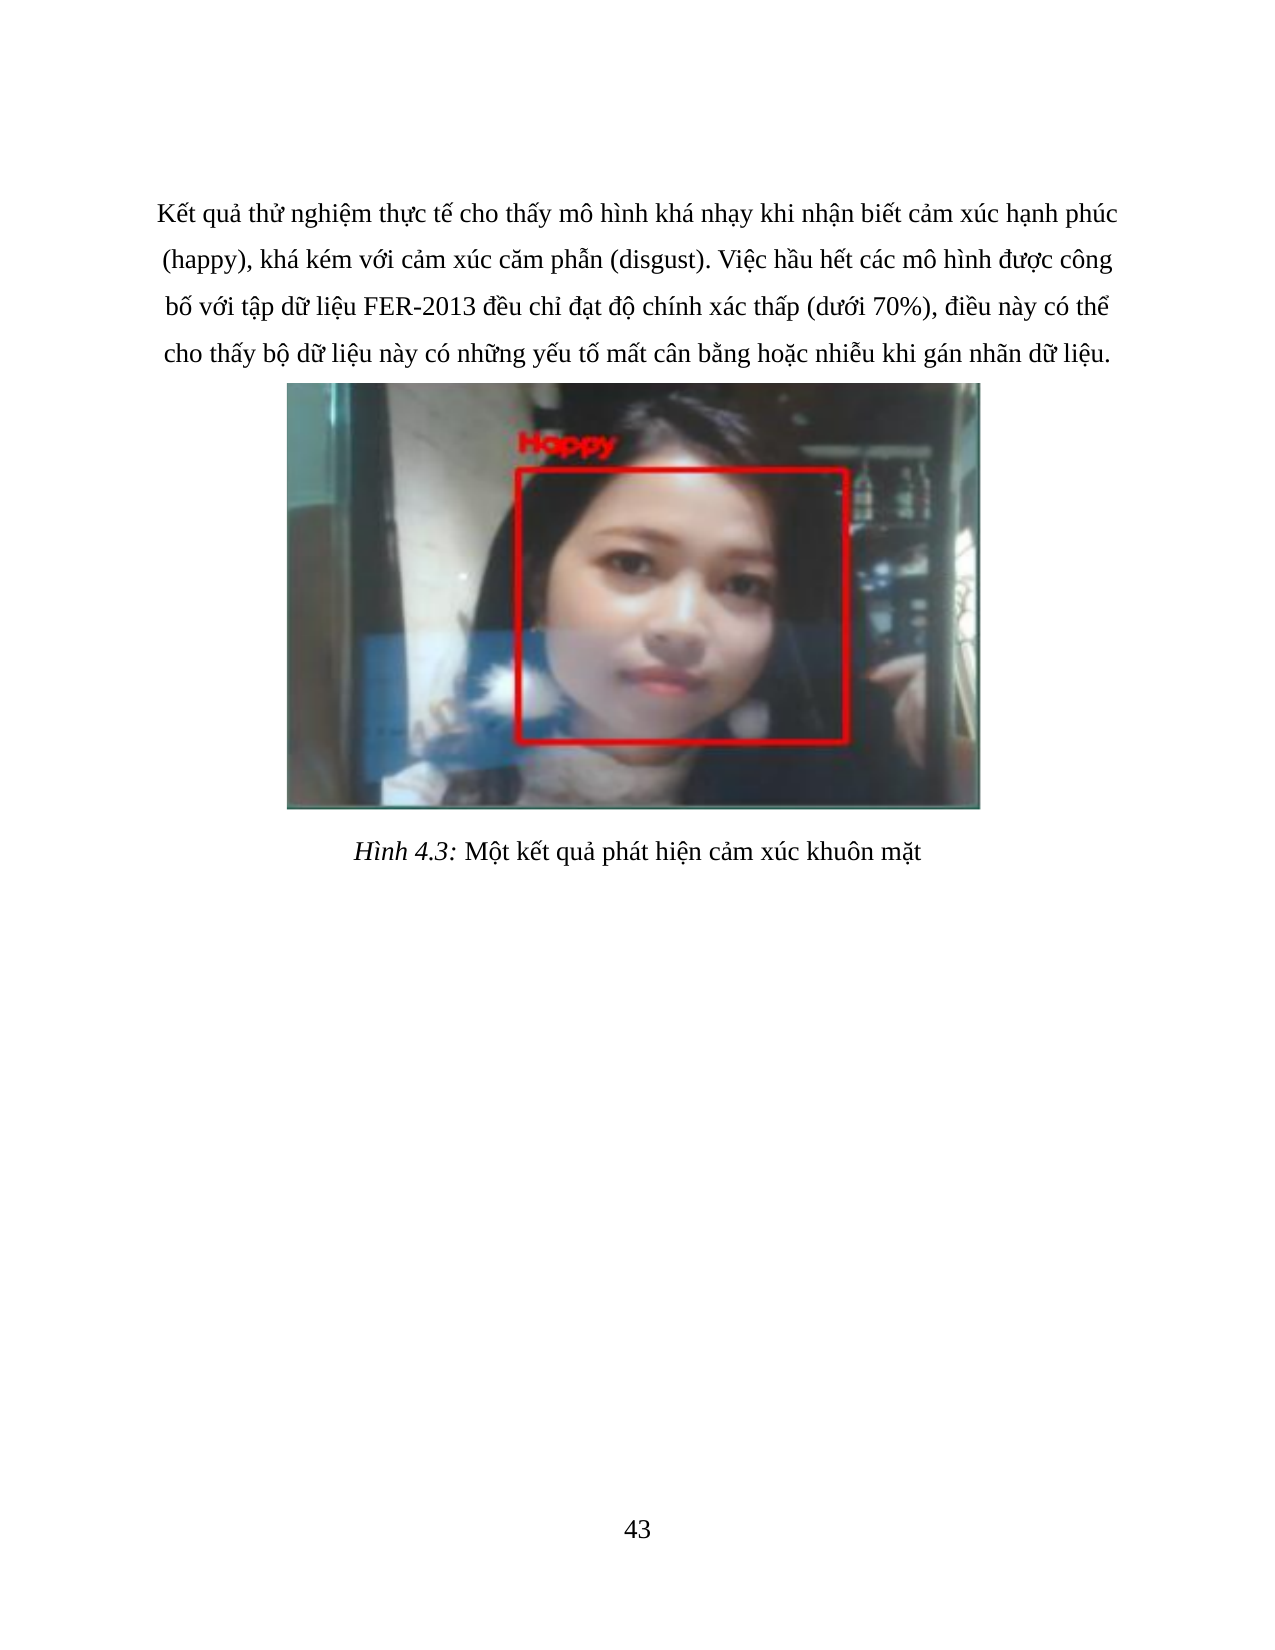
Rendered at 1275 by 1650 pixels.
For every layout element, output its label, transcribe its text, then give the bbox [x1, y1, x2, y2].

text Kết quả thử nghiệm thực tế cho thấy mô hình khá nhạy khi nhận biết cảm xúc hạnh phúc (happy), khá kém với cảm xúc căm phẫn (disgust). Việc hầu hết các mô hình được công bố với tập dữ liệu FER-2013 đều chỉ đạt độ chính xác thấp (dưới 70%), điều này có thể cho thấy bộ dữ liệu này có những yếu tố mất cân bằng hoặc nhiễu khi gán nhãn dữ liệu. [150, 197, 1125, 368]
text Hình 4.3: Một kết quả phát hiện cảm xúc khuôn mặt [150, 835, 1125, 866]
picture [286, 383, 989, 820]
